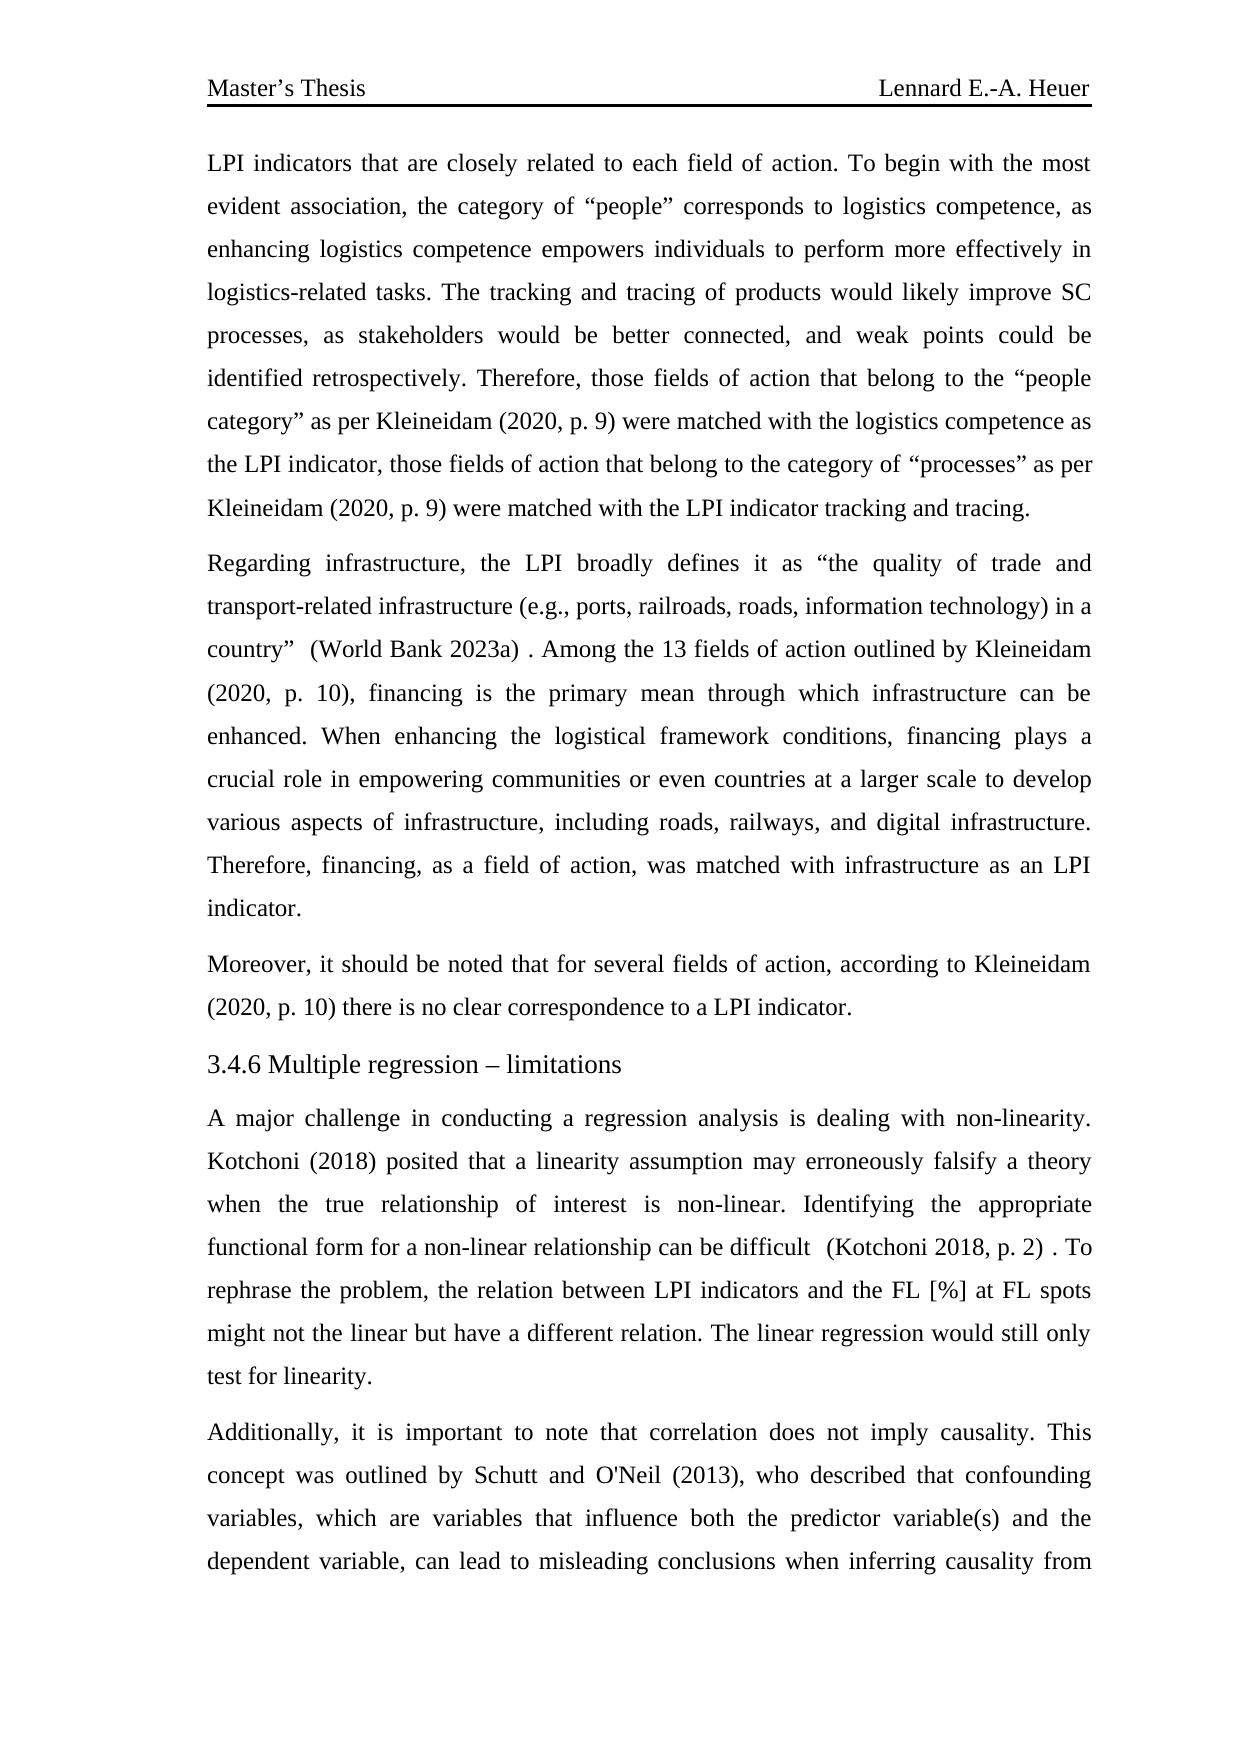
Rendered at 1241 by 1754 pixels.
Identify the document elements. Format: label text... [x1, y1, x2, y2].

text Moreover, it should be noted that for several fields of action, according to Kleineidam (2020, p. 10) there is no clear correspondence to a LPI indicator. [207, 949, 1092, 1021]
text Regarding infrastructure, the LPI broadly defines it as “the quality of trade and transport-related infrastructure (e.g., ports, railroads, roads, information technology) in a country” . Among the 13 fields of action outlined by Kleineidam (2020, p. 10), financing is the primary mean through which infrastructure can be enhanced. When enhancing the logistical framework conditions, financing plays a crucial role in empowering communities or even countries at a larger scale to develop various aspects of infrastructure, including roads, railways, and digital infrastructure. Therefore, financing, as a field of action, was matched with infrastructure as an LPI indicator. [207, 548, 1092, 922]
subtitle 3.4.6 Multiple regression – limitations [207, 1048, 1092, 1079]
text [207, 1417, 1092, 1575]
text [207, 148, 1092, 521]
text A major challenge in conducting a regression analysis is dealing with non-linearity. Kotchoni (2018) posited that a linearity assumption may erroneously falsify a theory when the true relationship of interest is non-linear. Identifying the appropriate functional form for a non-linear relationship can be difficult . To rephrase the problem, the relation between LPI indicators and the FL [%] at FL spots might not the linear but have a different relation. The linear regression would still only test for linearity. [207, 1103, 1092, 1390]
